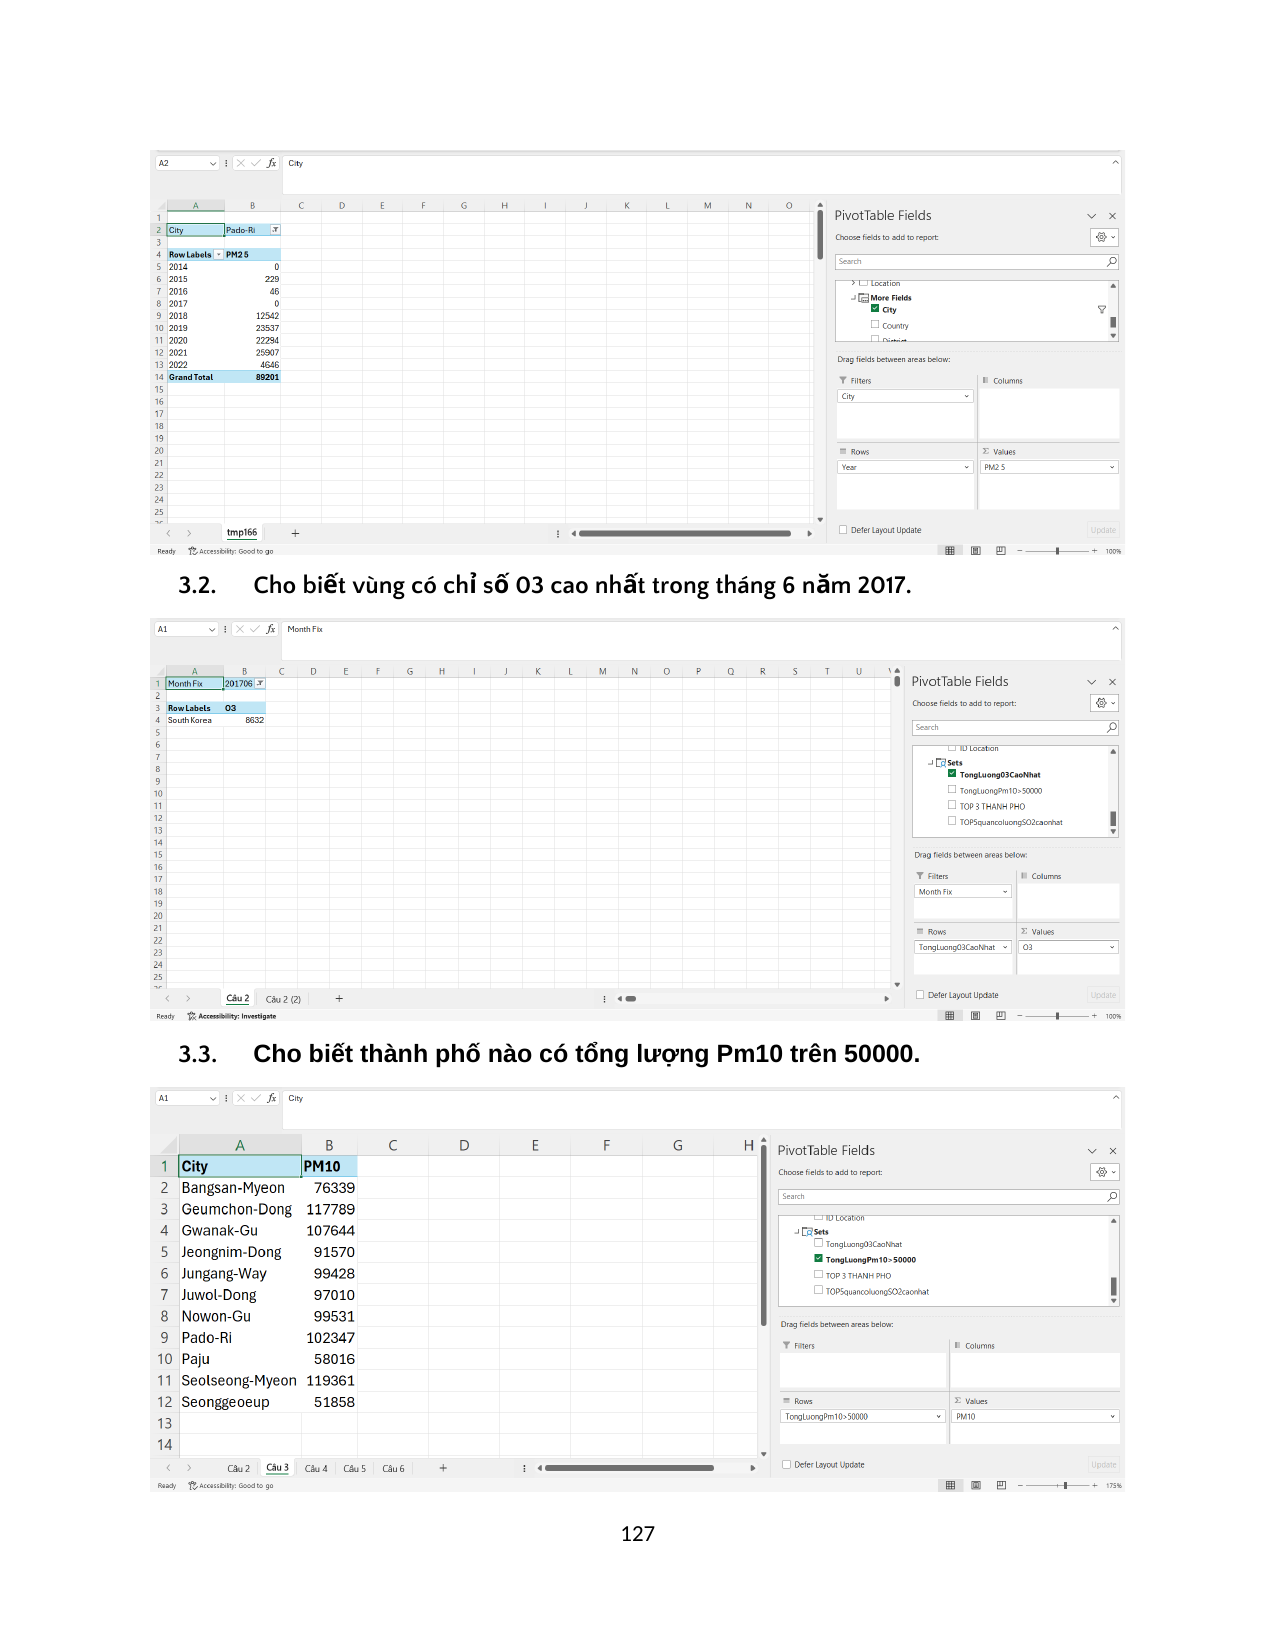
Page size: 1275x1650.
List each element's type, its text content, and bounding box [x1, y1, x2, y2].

list Cho biết vùng có chỉ số 03 cao nhất trong tháng 6 năm 2017. [178, 572, 1125, 600]
picture [150, 150, 1125, 555]
picture [150, 618, 1125, 1021]
picture [150, 1087, 1125, 1492]
